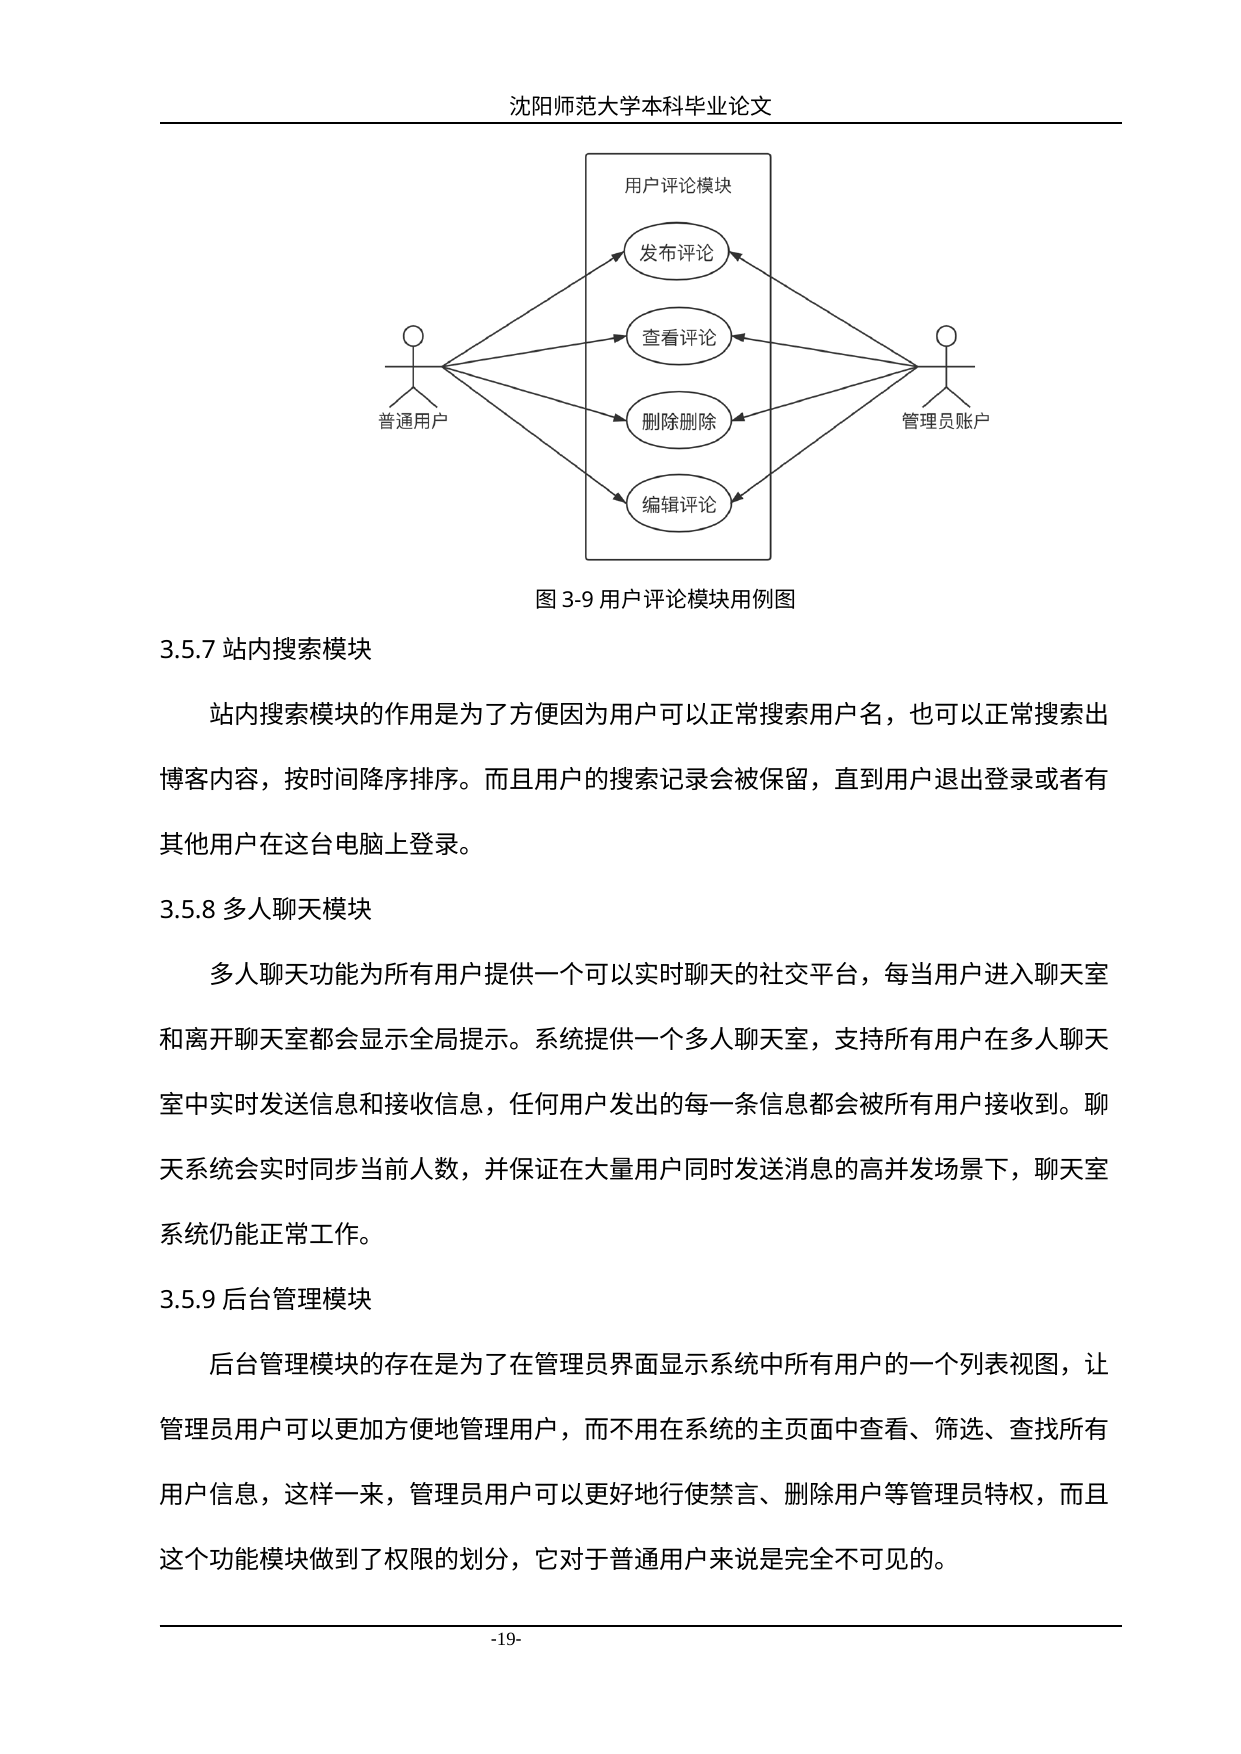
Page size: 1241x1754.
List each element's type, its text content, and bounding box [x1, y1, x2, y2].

subtitle 3.5.7 站内搜索模块 [159, 615, 1122, 680]
subtitle 3.5.8 多人聊天模块 [159, 875, 1122, 940]
text 后台管理模块的存在是为了在管理员界面显示系统中所有用户的一个列表视图，让管理员用户可以更加方便地管理用户，而不用在系统的主页面中查看、筛选、查找所有用户信息，这样一来，管理员用户可以更好地行使禁言、删除用户等管理员特权，而且这个功能模块做到了权限的划分，它对于普通用户来说是完全不可见的。 [159, 1330, 1122, 1590]
picture [364, 133, 994, 580]
text 站内搜索模块的作用是为了方便因为用户可以正常搜索用户名，也可以正常搜索出博客内容，按时间降序排序。而且用户的搜索记录会被保留，直到用户退出登录或者有其他用户在这台电脑上登录。 [159, 680, 1122, 875]
text 多人聊天功能为所有用户提供一个可以实时聊天的社交平台，每当用户进入聊天室和离开聊天室都会显示全局提示。系统提供一个多人聊天室，支持所有用户在多人聊天室中实时发送信息和接收信息，任何用户发出的每一条信息都会被所有用户接收到。聊天系统会实时同步当前人数，并保证在大量用户同时发送消息的高并发场景下，聊天室系统仍能正常工作。 [159, 940, 1122, 1265]
subtitle 3.5.9 后台管理模块 [159, 1265, 1122, 1330]
